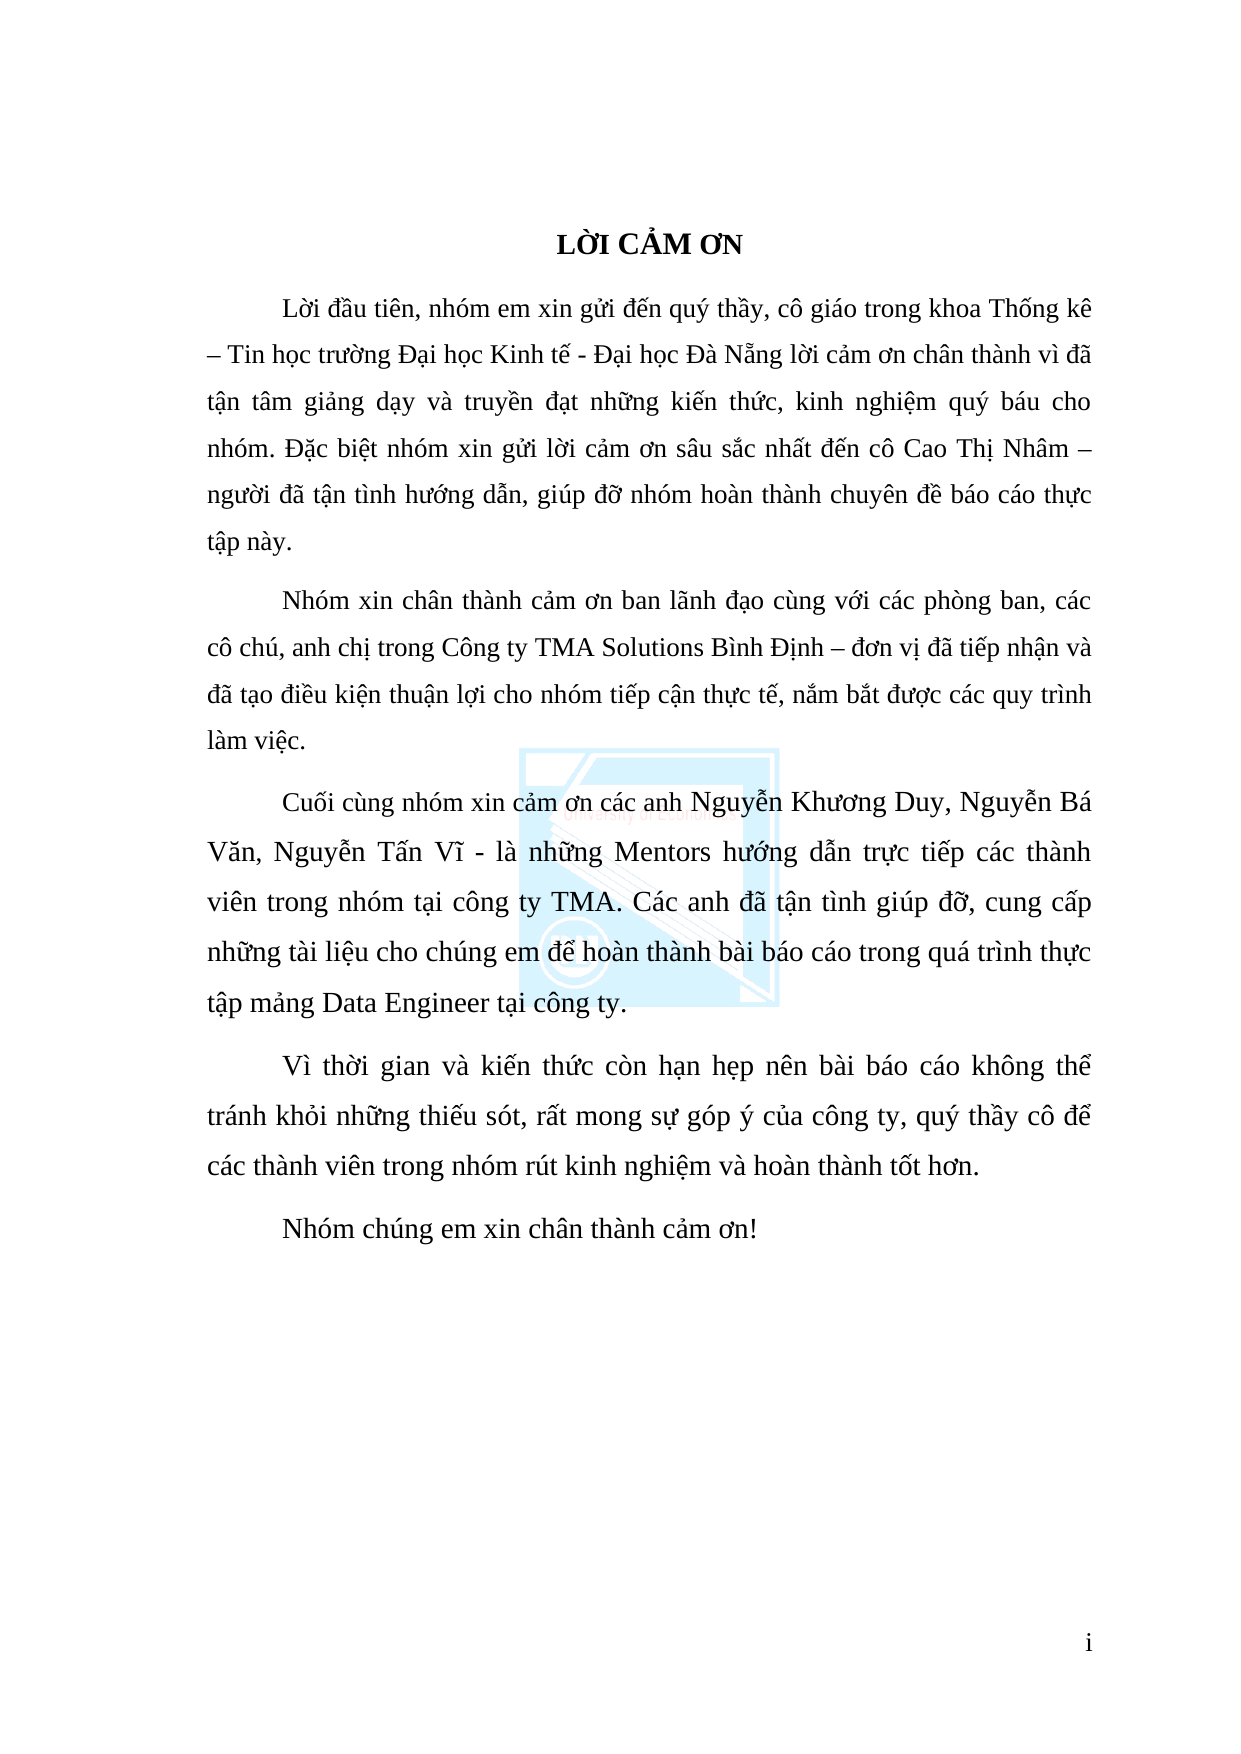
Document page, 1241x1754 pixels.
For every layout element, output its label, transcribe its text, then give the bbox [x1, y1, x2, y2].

text Nhóm chúng em xin chân thành cảm ơn! [207, 1211, 1092, 1245]
text Lời đầu tiên, nhóm em xin gửi đến quý thầy, cô giáo trong khoa Thống kê – Tin học trường Đại học Kinh tế - Đại học Đà Nẵng lời cảm ơn chân thành vì đã tận tâm giảng dạy và truyền đạt những kiến thức, kinh nghiệm quý báu cho nhóm. Đặc biệt nhóm xin gửi lời cảm ơn sâu sắc nhất đến cô Cao Thị Nhâm – người đã tận tình hướng dẫn, giúp đỡ nhóm hoàn thành chuyên đề báo cáo thực tập này. [207, 292, 1092, 556]
subtitle LỜI CẢM ƠN [207, 226, 1092, 262]
text Cuối cùng nhóm xin cảm ơn các anh Nguyễn Khương Duy, Nguyễn Bá Văn, Nguyễn Tấn Vĩ - là những Mentors hướng dẫn trực tiếp các thành viên trong nhóm tại công ty TMA. Các anh đã tận tình giúp đỡ, cung cấp những tài liệu cho chúng em để hoàn thành bài báo cáo trong quá trình thực tập mảng Data Engineer tại công ty. [207, 784, 1092, 1018]
text Vì thời gian và kiến thức còn hạn hẹp nên bài báo cáo không thể tránh khỏi những thiếu sót, rất mong sự góp ý của công ty, quý thầy cô để các thành viên trong nhóm rút kinh nghiệm và hoàn thành tốt hơn. [207, 1048, 1092, 1182]
text Nhóm xin chân thành cảm ơn ban lãnh đạo cùng với các phòng ban, các cô chú, anh chị trong Công ty TMA Solutions Bình Định – đơn vị đã tiếp nhận và đã tạo điều kiện thuận lợi cho nhóm tiếp cận thực tế, nắm bắt được các quy trình làm việc. [207, 584, 1092, 756]
